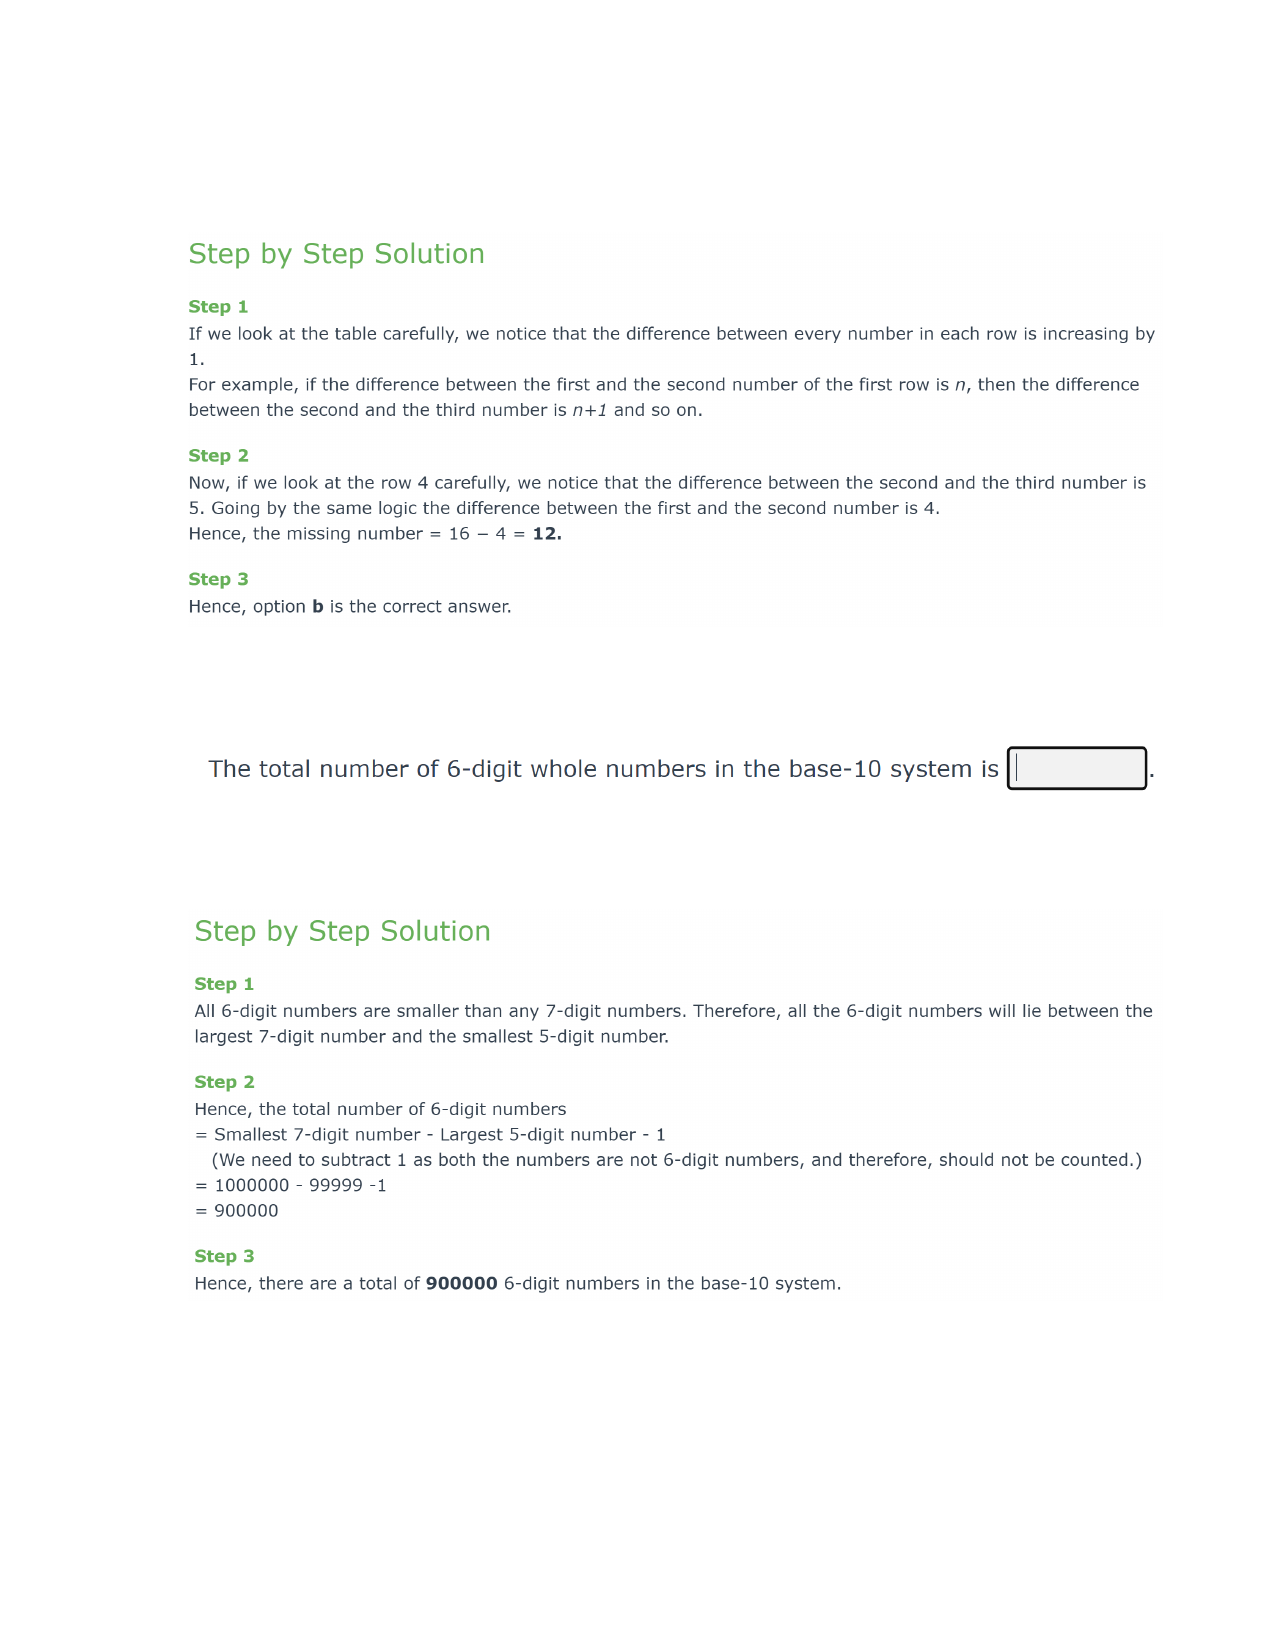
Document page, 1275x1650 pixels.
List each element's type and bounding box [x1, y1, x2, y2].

picture [187, 909, 1163, 1301]
picture [187, 232, 1163, 627]
picture [187, 728, 1163, 808]
